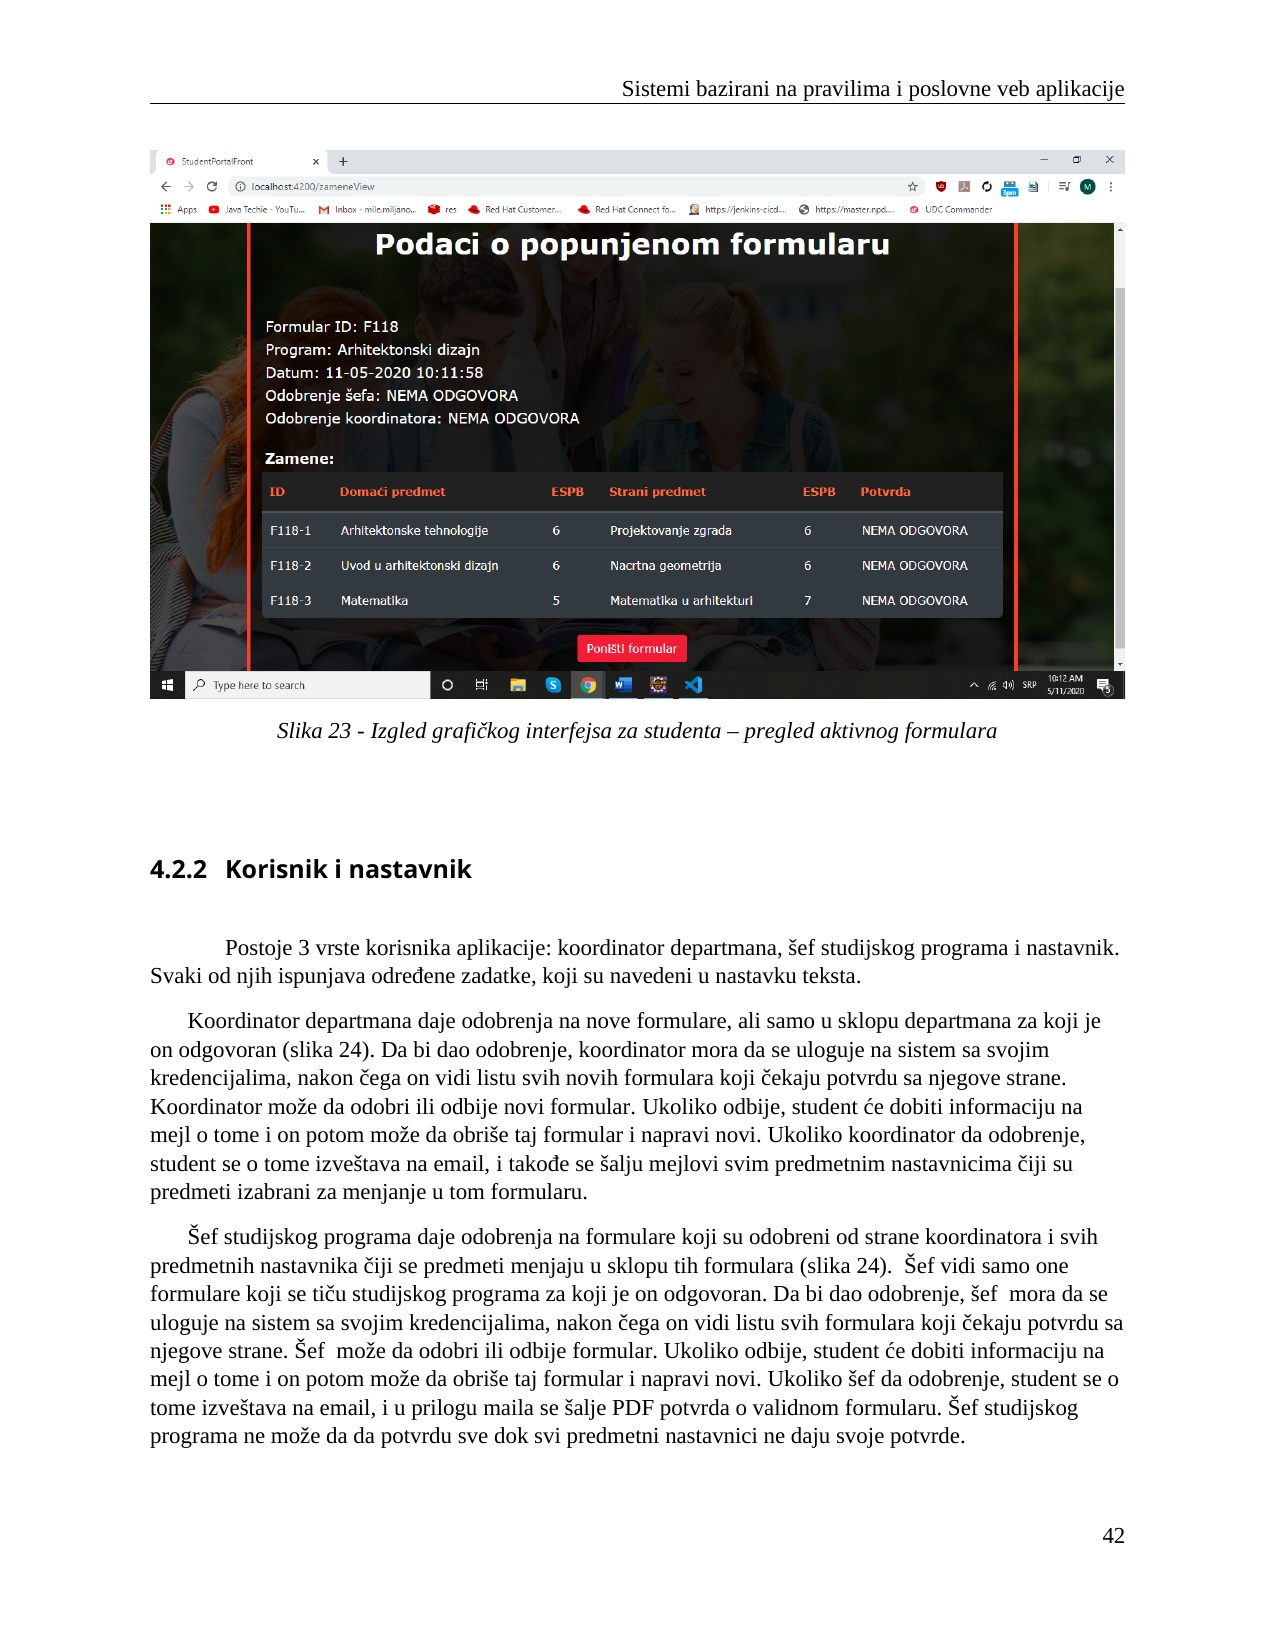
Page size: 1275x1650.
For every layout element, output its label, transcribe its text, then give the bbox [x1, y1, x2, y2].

text Postoje 3 vrste korisnika aplikacije: koordinator departmana, šef studijskog programa i nastavnik. Svaki od njih ispunjava određene zadatke, koji su navedeni u nastavku teksta. [150, 934, 1125, 989]
text Šef studijskog programa daje odobrenja na formulare koji su odobreni od strane koordinatora i svih predmetnih nastavnika čiji se predmeti menjaju u sklopu tih formulara (slika 24). Šef vidi samo one formulare koji se tiču studijskog programa za koji je on odgovoran. Da bi dao odobrenje, šef mora da se uloguje na sistem sa svojim kredencijalima, nakon čega on vidi listu svih formulara koji čekaju potvrdu sa njegove strane. Šef može da odobri ili odbije formular. Ukoliko odbije, student će dobiti informaciju na mejl o tome i on potom može da obriše taj formular i napravi novi. Ukoliko šef da odobrenje, student se o tome izveštava na email, i u prilogu maila se šalje PDF potvrda o validnom formularu. Šef studijskog programa ne može da da potvrdu sve dok svi predmetni nastavnici ne daju svoje potvrde. [150, 1223, 1125, 1449]
subtitle Korisnik i nastavnik [150, 852, 1125, 886]
text Koordinator departmana daje odobrenja na nove formulare, ali samo u sklopu departmana za koji je on odgovoran (slika 24). Da bi dao odobrenje, koordinator mora da se uloguje na sistem sa svojim kredencijalima, nakon čega on vidi listu svih novih formulara koji čekaju potvrdu sa njegove strane. Koordinator može da odobri ili odbije novi formular. Ukoliko odbije, student će dobiti informaciju na mejl o tome i on potom može da obriše taj formular i napravi novi. Ukoliko koordinator da odobrenje, student se o tome izveštava na email, i takođe se šalju mejlovi svim predmetnim nastavnicima čiji su predmeti izabrani za menjanje u tom formularu. [150, 1008, 1125, 1204]
picture [150, 150, 1125, 699]
text Slika 23 - Izgled grafičkog interfejsa za studenta – pregled aktivnog formulara [150, 717, 1125, 743]
